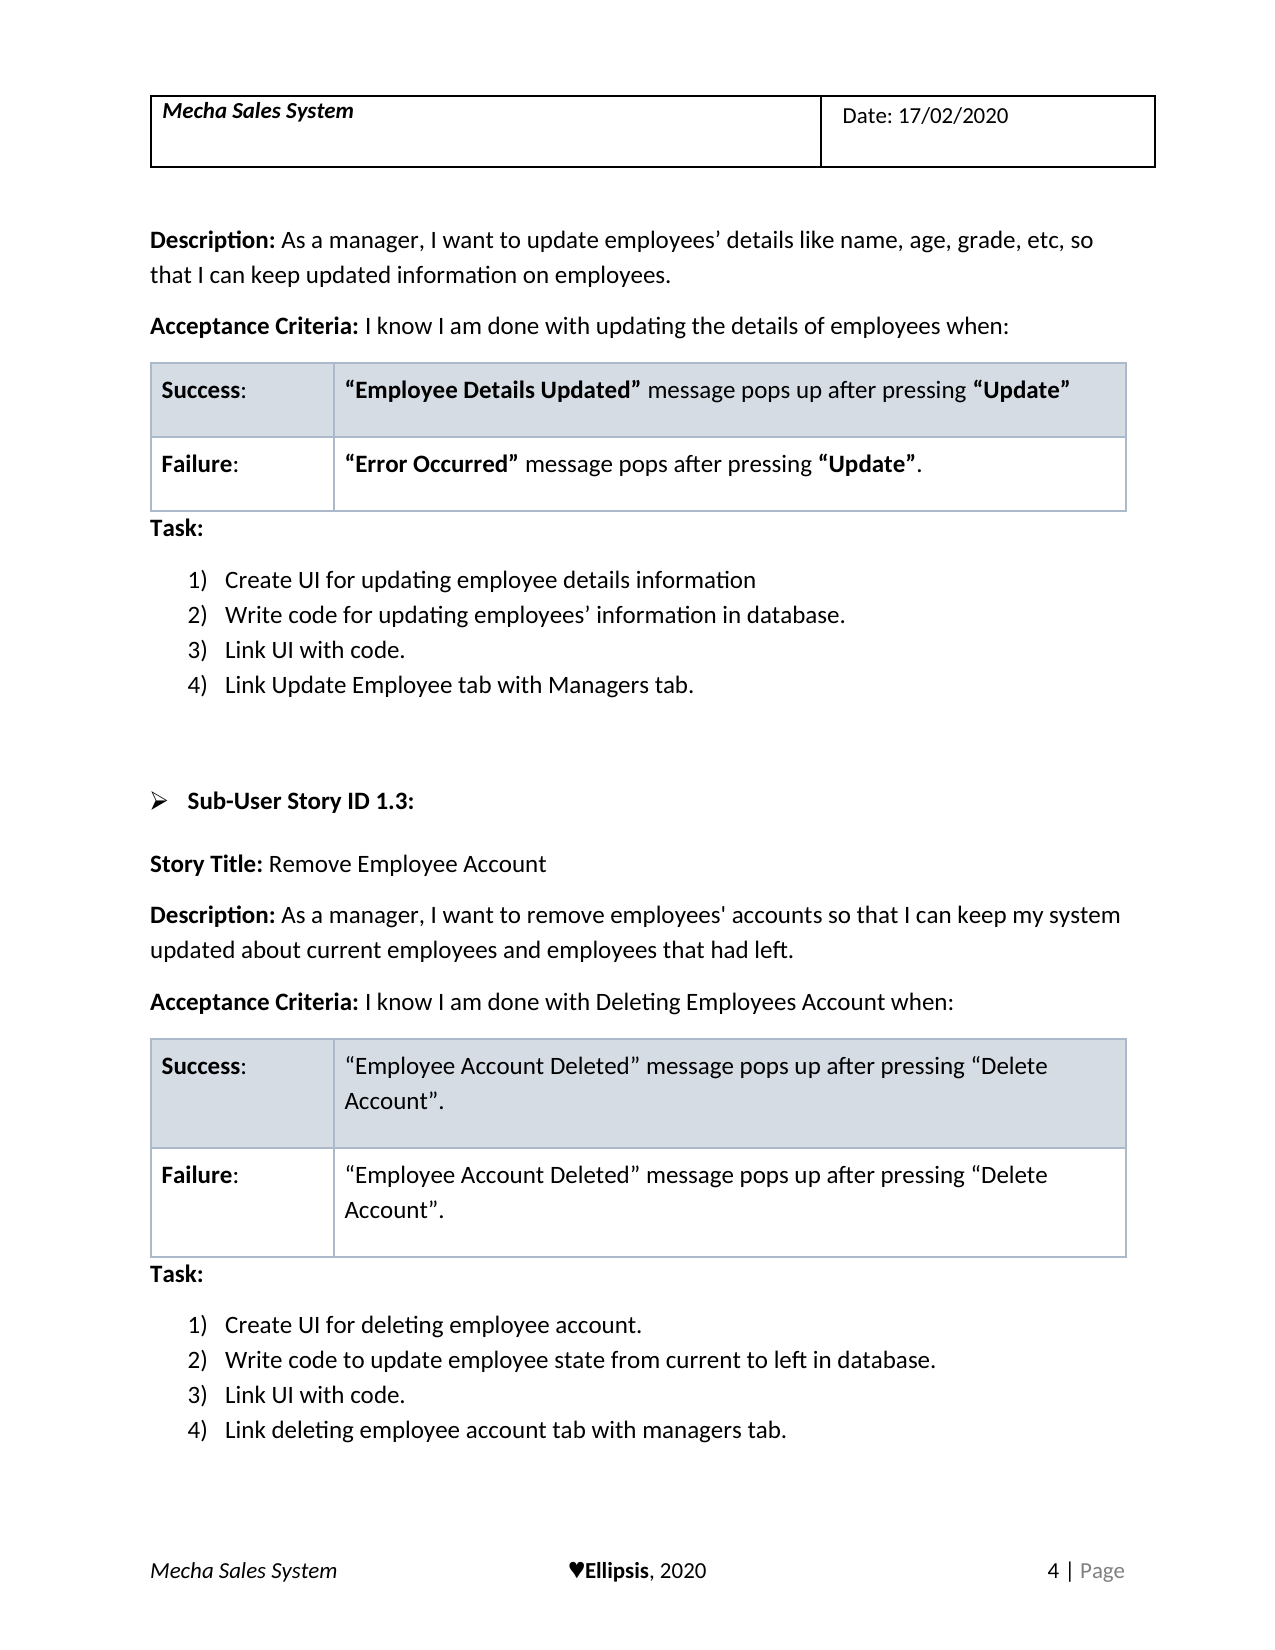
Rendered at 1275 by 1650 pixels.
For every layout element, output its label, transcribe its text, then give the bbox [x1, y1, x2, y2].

table_header Success: [152, 1040, 333, 1147]
list Link Update Employee tab with Managers tab. [187, 669, 1125, 699]
list Write code for updating employees’ information in database. [187, 599, 1125, 629]
list Link deleting employee account tab with managers tab. [187, 1414, 1125, 1445]
text Acceptance Criteria: I know I am done with updating the details of employees when: [150, 311, 1125, 341]
text Task: [150, 512, 1125, 543]
table_cell “Employee Account Deleted” message pops up after pressing “Delete Account”. [335, 1149, 1125, 1256]
table_cell Failure: [152, 438, 333, 510]
table_cell Failure: [152, 1149, 333, 1256]
list Link UI with code. [187, 634, 1125, 664]
list Link UI with code. [187, 1379, 1125, 1410]
list Create UI for updating employee details information [187, 564, 1125, 594]
table_header “Employee Details Updated” message pops up after pressing “Update” [335, 364, 1125, 436]
text Description: As a manager, I want to update employees’ details like name, age, grade, etc, so that I can keep updated information on employees. [150, 224, 1125, 289]
text Task: [150, 1258, 1125, 1288]
text Description: As a manager, I want to remove employees' accounts so that I can keep my system updated about current employees and employees that had left. [150, 899, 1125, 965]
list Sub-User Story ID 1.3: [150, 772, 1125, 823]
text Acceptance Criteria: I know I am done with Deleting Employees Account when: [150, 986, 1125, 1017]
list Write code to update employee state from current to left in database. [187, 1344, 1125, 1375]
text Story Title: Remove Employee Account [150, 848, 1125, 878]
table_header Success: [152, 364, 333, 436]
list Create UI for deleting employee account. [187, 1309, 1125, 1340]
table_header “Employee Account Deleted” message pops up after pressing “Delete Account”. [335, 1040, 1125, 1147]
table_cell “Error Occurred” message pops after pressing “Update”. [335, 438, 1125, 510]
